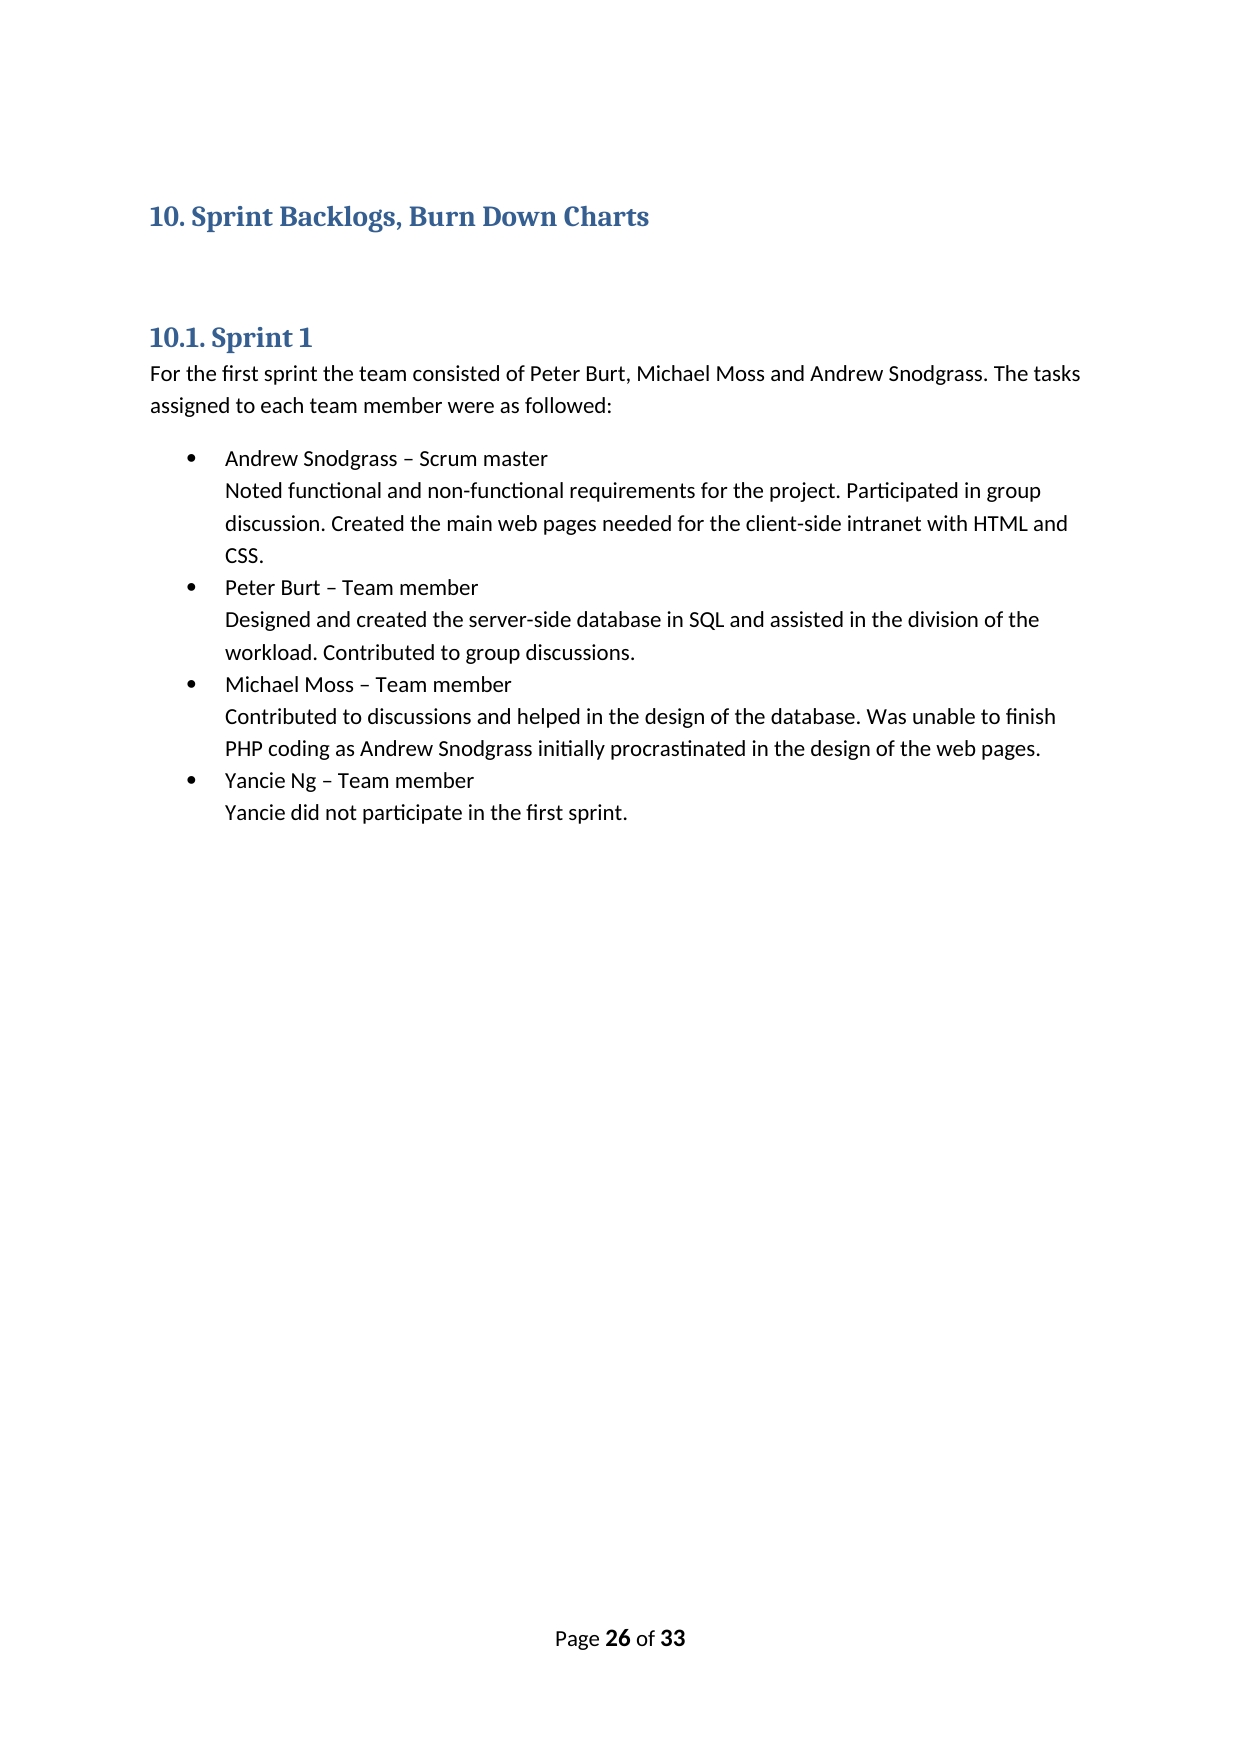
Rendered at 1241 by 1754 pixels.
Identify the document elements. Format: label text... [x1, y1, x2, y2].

list Yancie Ng – Team member Yancie did not participate in the first sprint. [187, 766, 1090, 827]
subtitle 10.1. Sprint 1 [150, 321, 1090, 354]
list Michael Moss – Team member Contributed to discussions and helped in the design of the database. Was unable to finish PHP coding as Andrew Snodgrass initially procrastinated in the design of the web pages. [187, 670, 1090, 762]
list Peter Burt – Team member Designed and created the server-side database in SQL and assisted in the division of the workload. Contributed to group discussions. [187, 573, 1090, 666]
text For the first sprint the team consisted of Peter Burt, Michael Moss and Andrew Snodgrass. The tasks assigned to each team member were as followed: [150, 359, 1090, 419]
subtitle 10. Sprint Backlogs, Burn Down Charts [150, 200, 1090, 233]
list Andrew Snodgrass – Scrum master Noted functional and non-functional requirements for the project. Participated in group discussion. Created the main web pages needed for the client-side intranet with HTML and CSS. [187, 444, 1090, 569]
